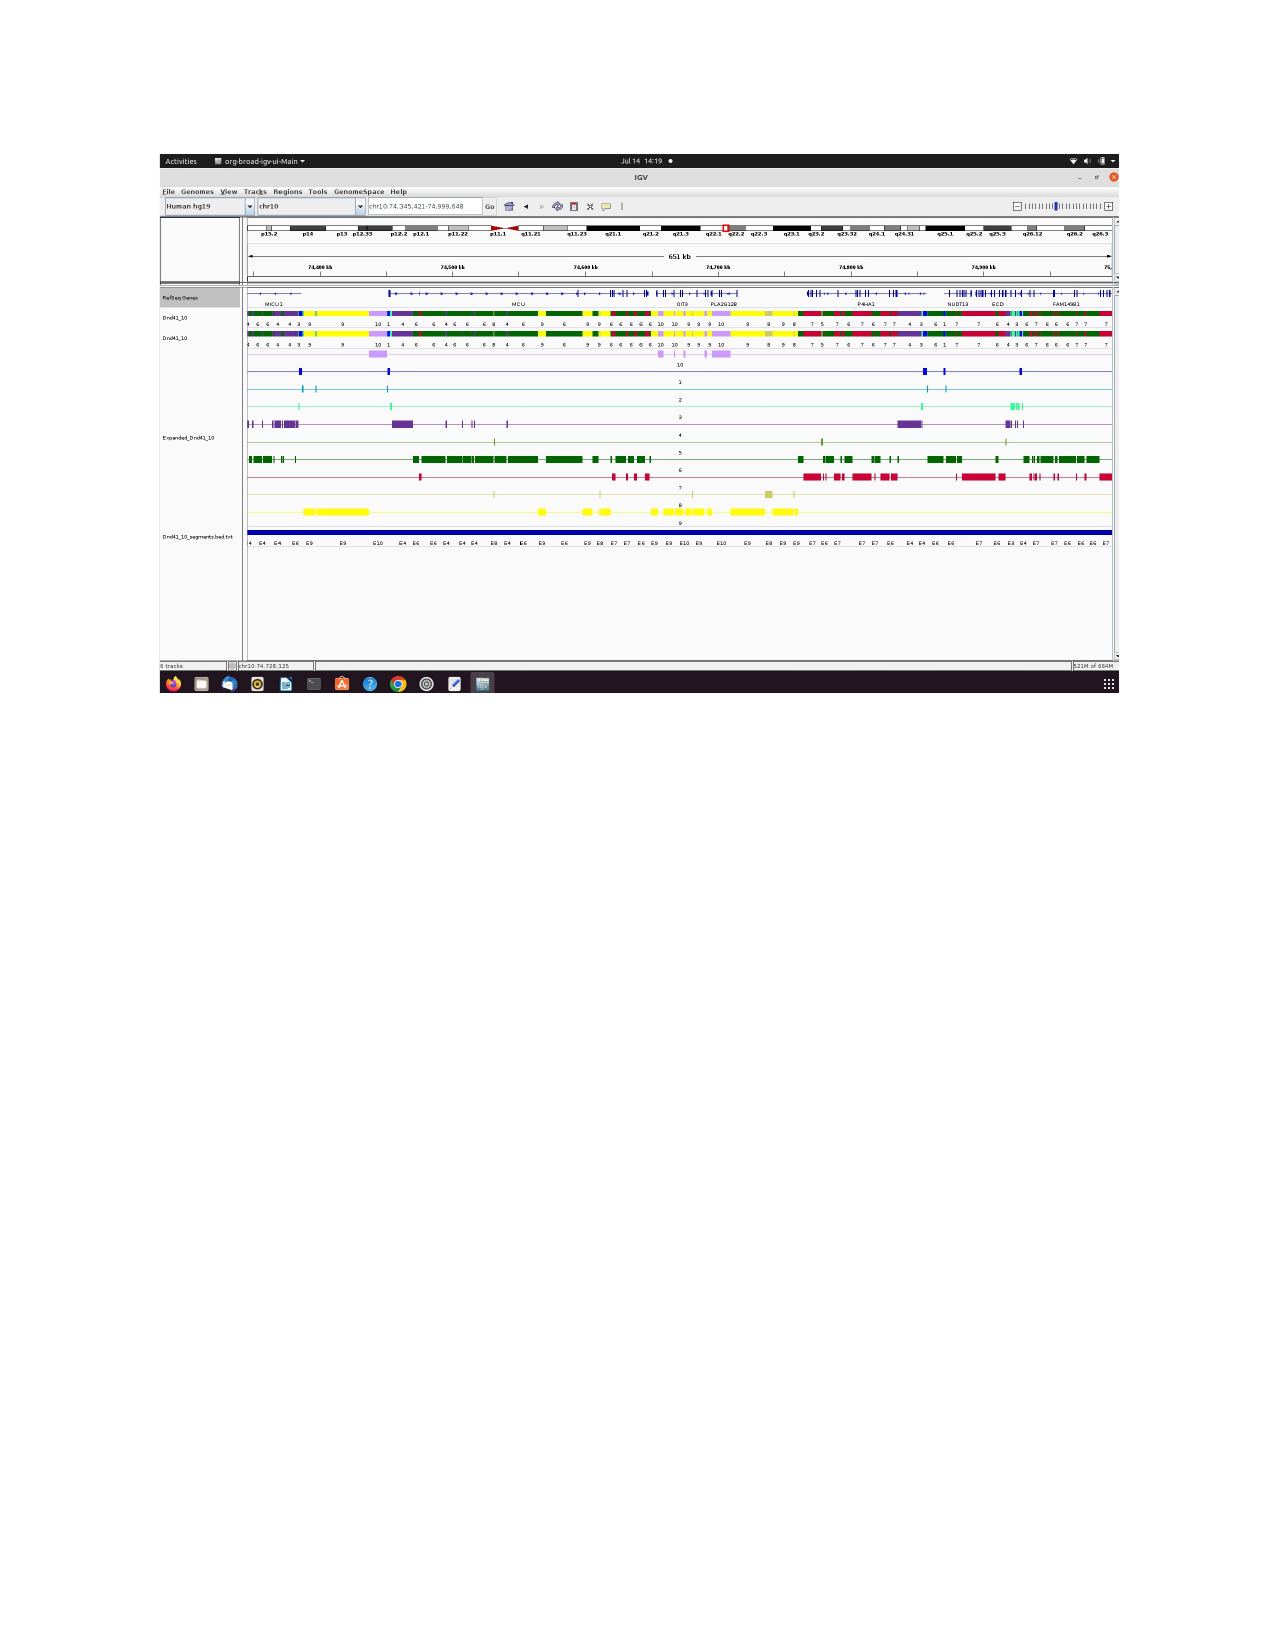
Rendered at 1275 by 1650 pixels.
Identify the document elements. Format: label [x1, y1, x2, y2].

picture [159, 154, 1119, 693]
